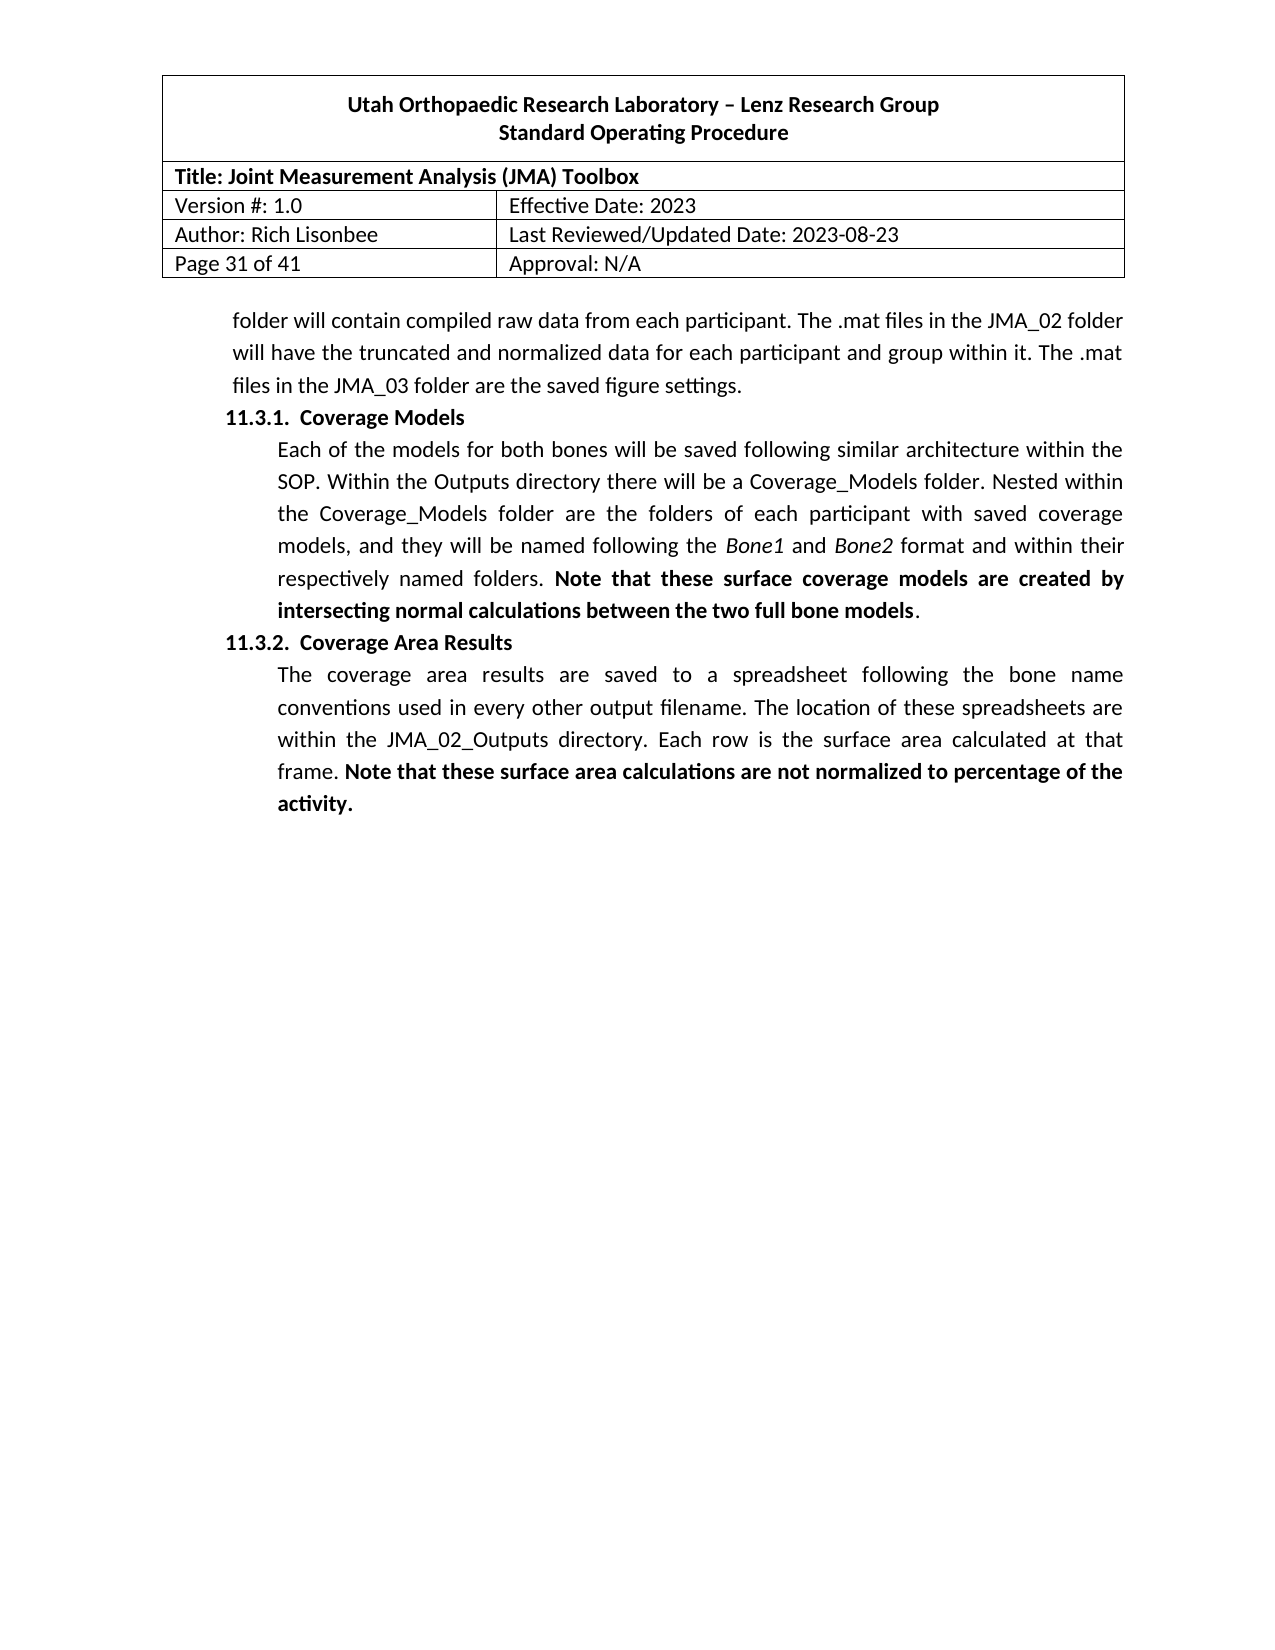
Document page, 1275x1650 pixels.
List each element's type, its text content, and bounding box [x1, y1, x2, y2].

list Coverage Models [225, 403, 1125, 431]
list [187, 306, 1125, 399]
list Coverage Area Results [225, 628, 1125, 656]
list Each of the models for both bones will be saved following similar architecture within the SOP. Within the Outputs directory there will be a Coverage_Models folder. Nested within the Coverage_Models folder are the folders of each participant with saved coverage models, and they will be named following the Bone1 and Bone2 format and within their respectively named folders. Note that these surface coverage models are created by intersecting normal calculations between the two full bone models. [277, 435, 1125, 624]
list The coverage area results are saved to a spreadsheet following the bone name conventions used in every other output filename. The location of these spreadsheets are within the JMA_02_Outputs directory. Each row is the surface area calculated at that frame. Note that these surface area calculations are not normalized to percentage of the activity. [277, 660, 1125, 817]
